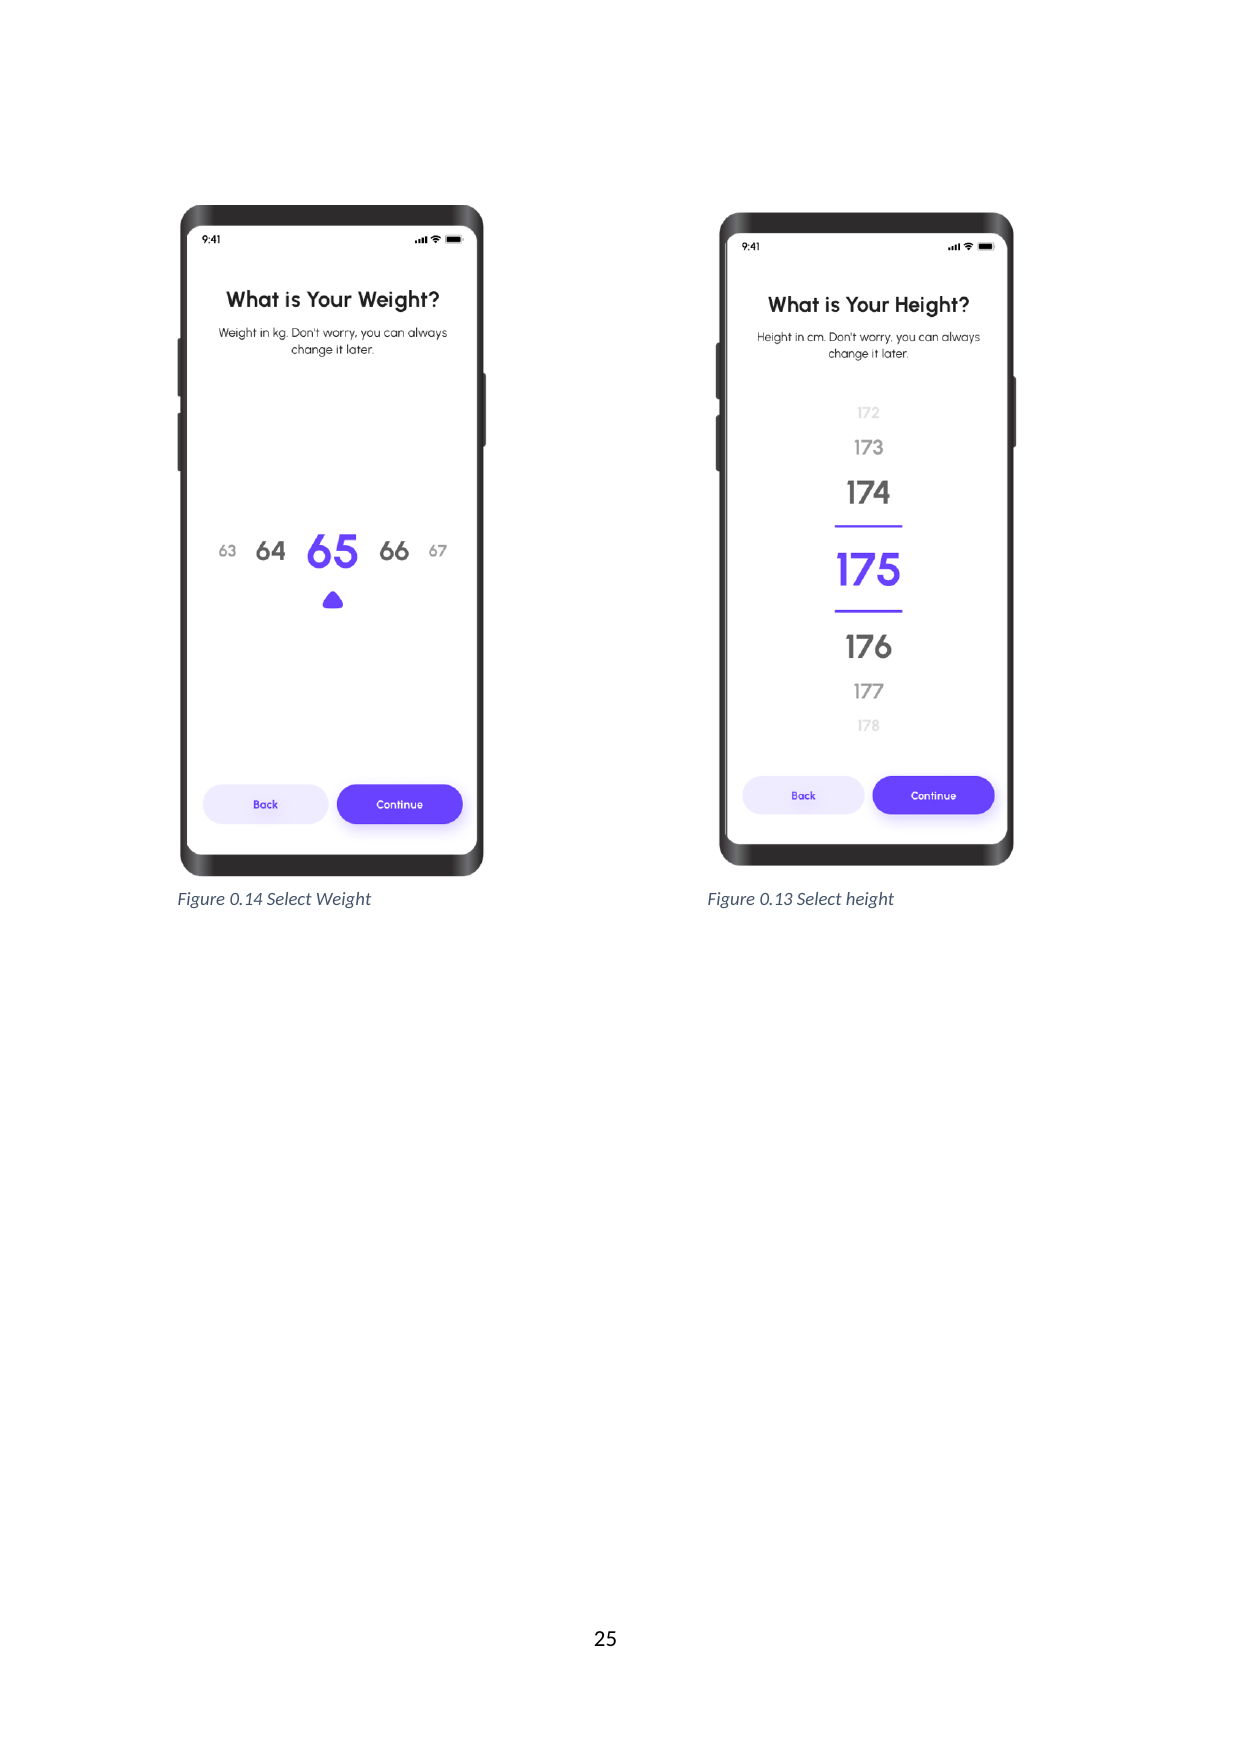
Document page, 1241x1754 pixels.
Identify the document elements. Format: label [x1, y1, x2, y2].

picture [177, 205, 489, 879]
picture [707, 205, 1027, 879]
